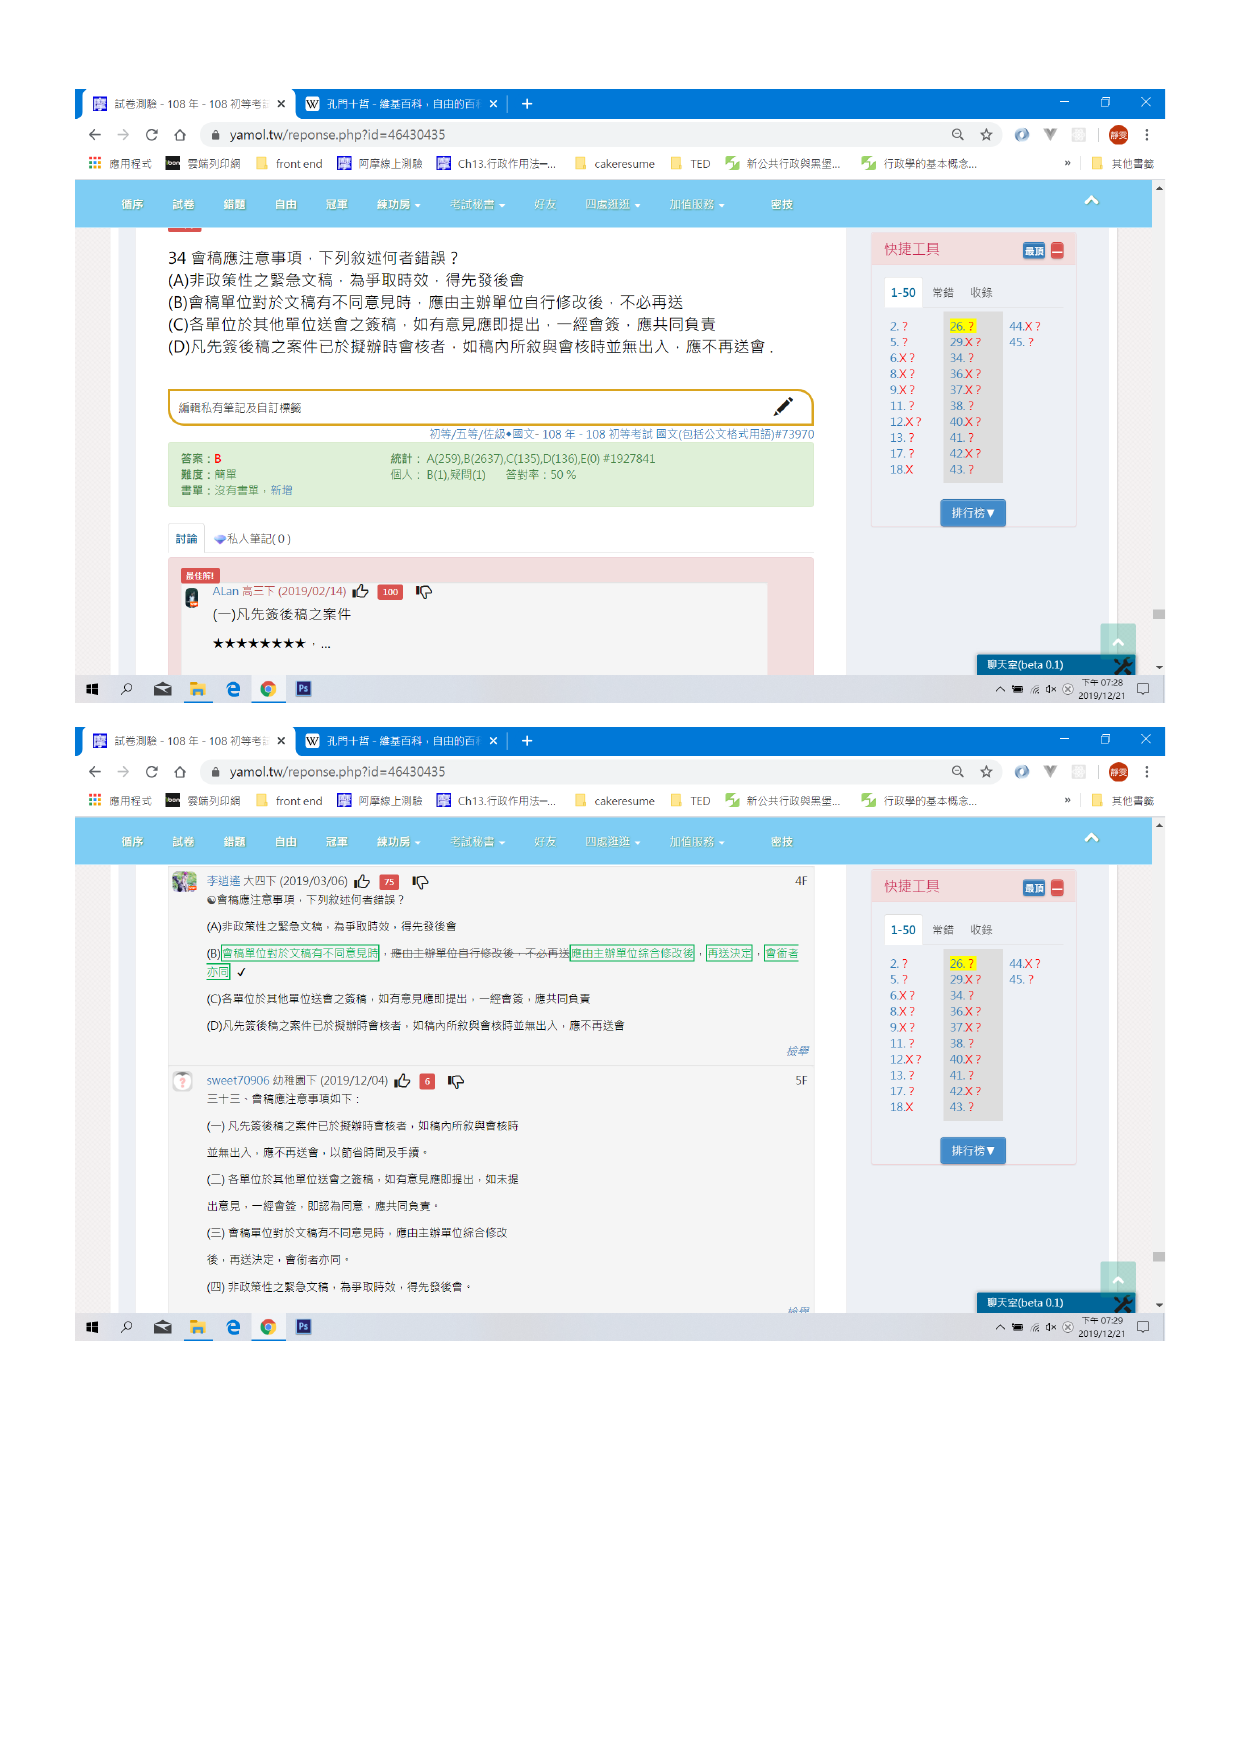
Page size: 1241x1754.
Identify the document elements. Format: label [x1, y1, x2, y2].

picture [75, 727, 1166, 1341]
picture [75, 89, 1166, 703]
